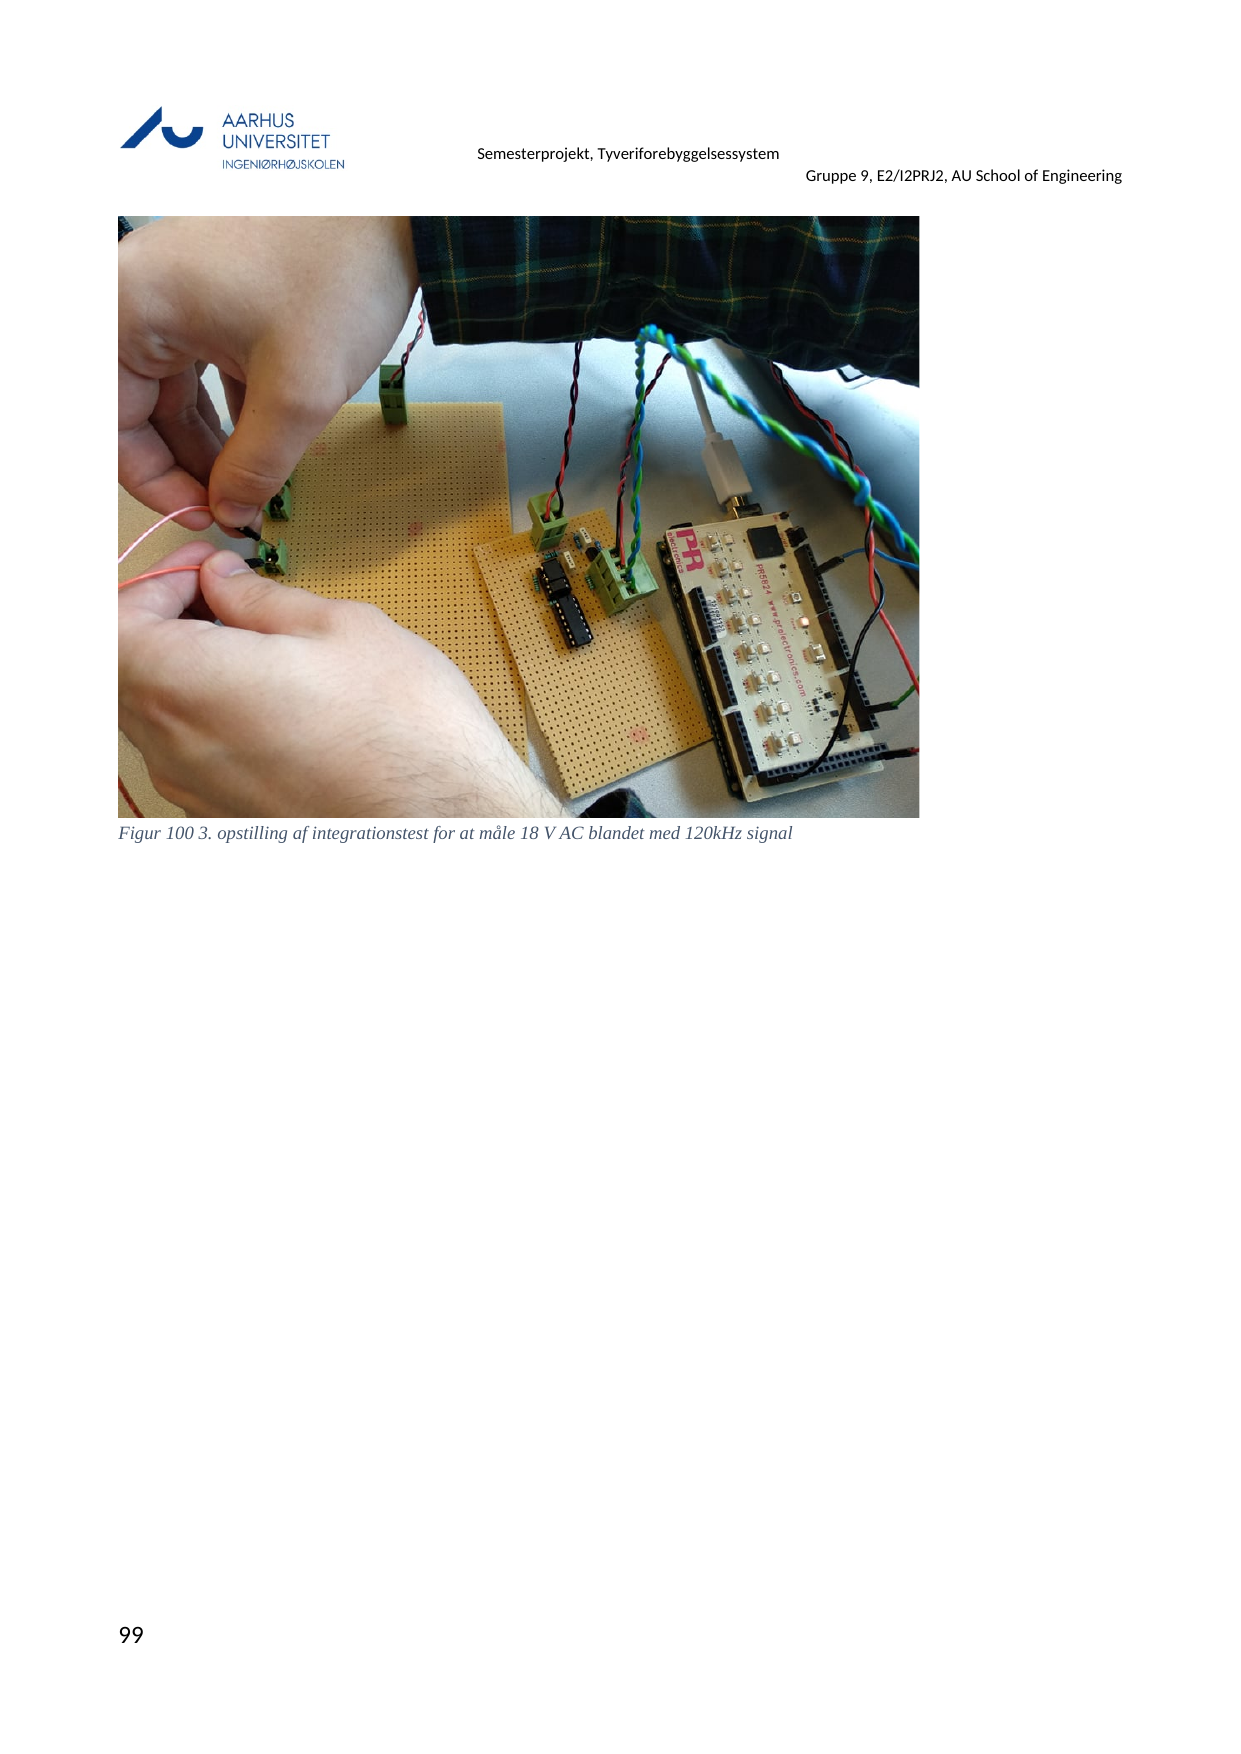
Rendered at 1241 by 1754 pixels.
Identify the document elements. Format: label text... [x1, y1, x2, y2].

picture [118, 105, 478, 171]
picture [118, 216, 920, 818]
